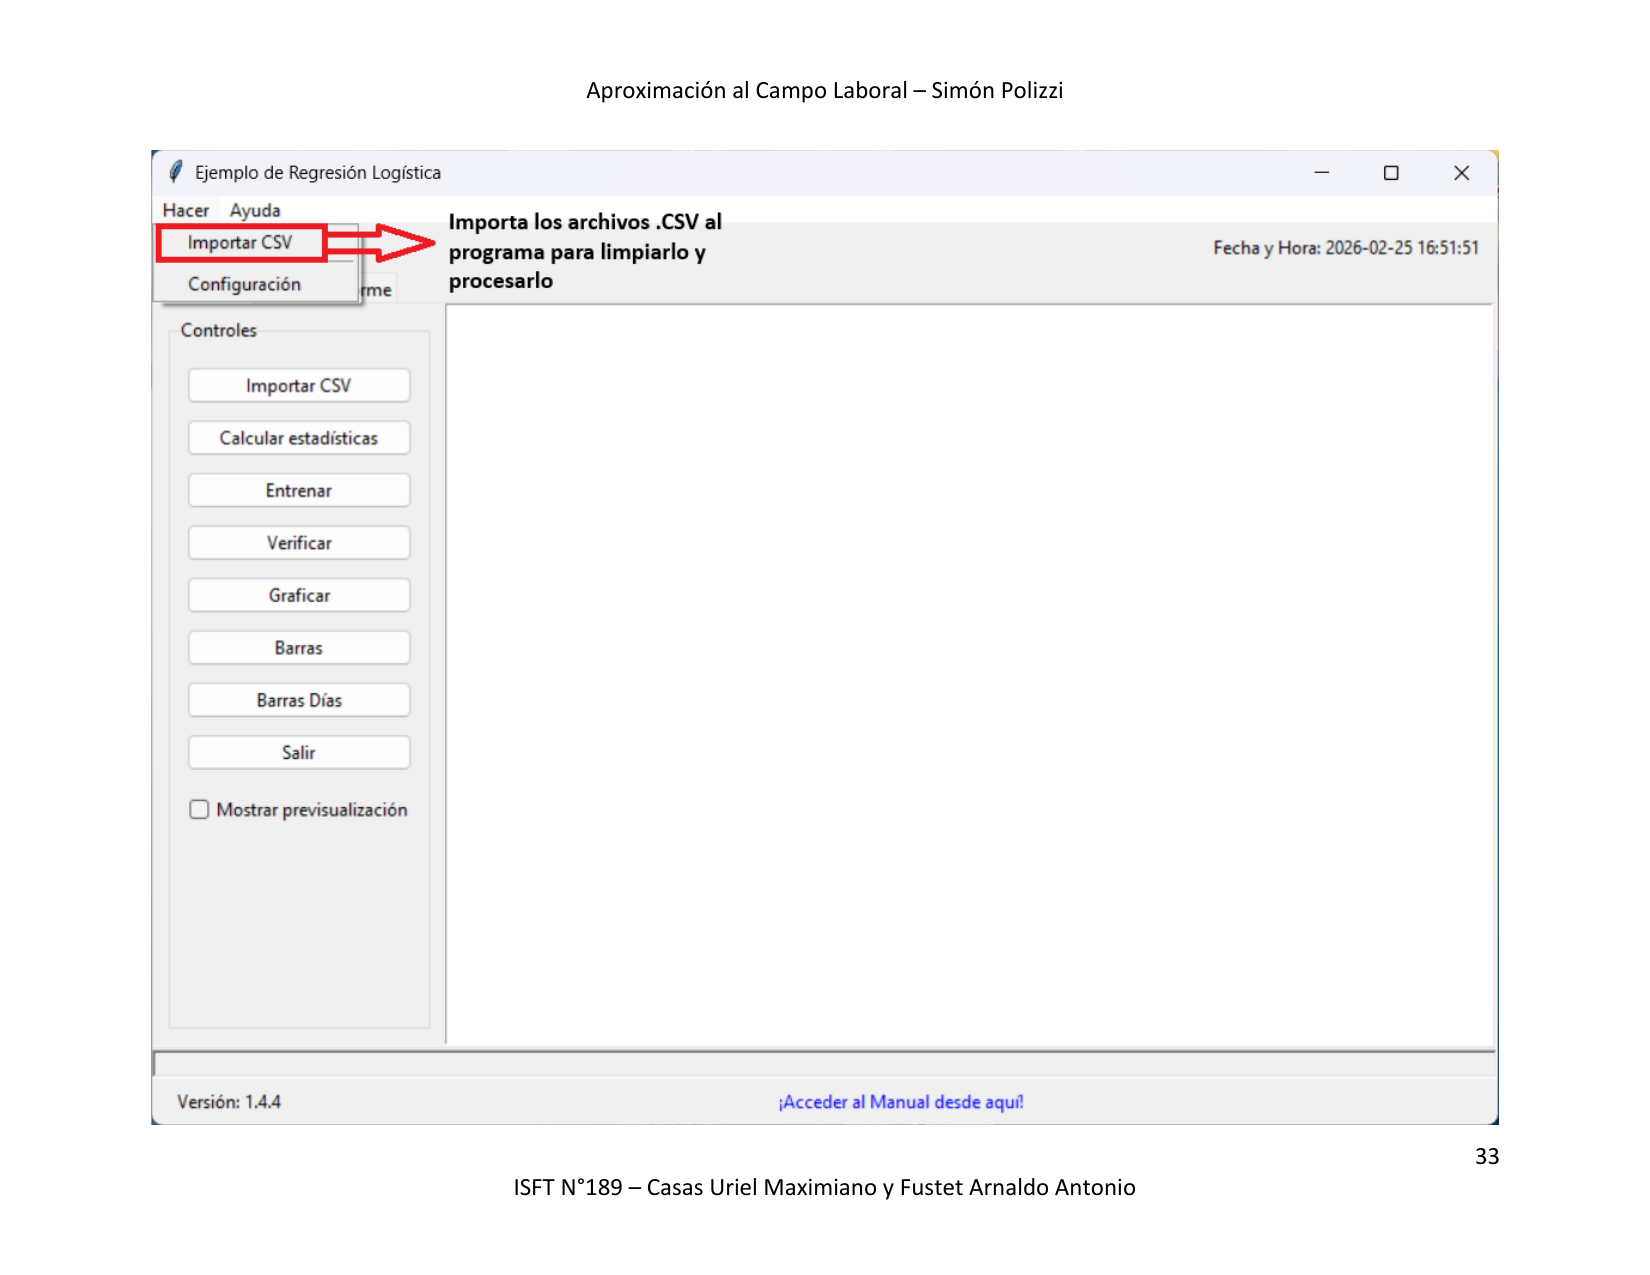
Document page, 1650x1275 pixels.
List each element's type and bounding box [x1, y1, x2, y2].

picture [151, 150, 1499, 1125]
